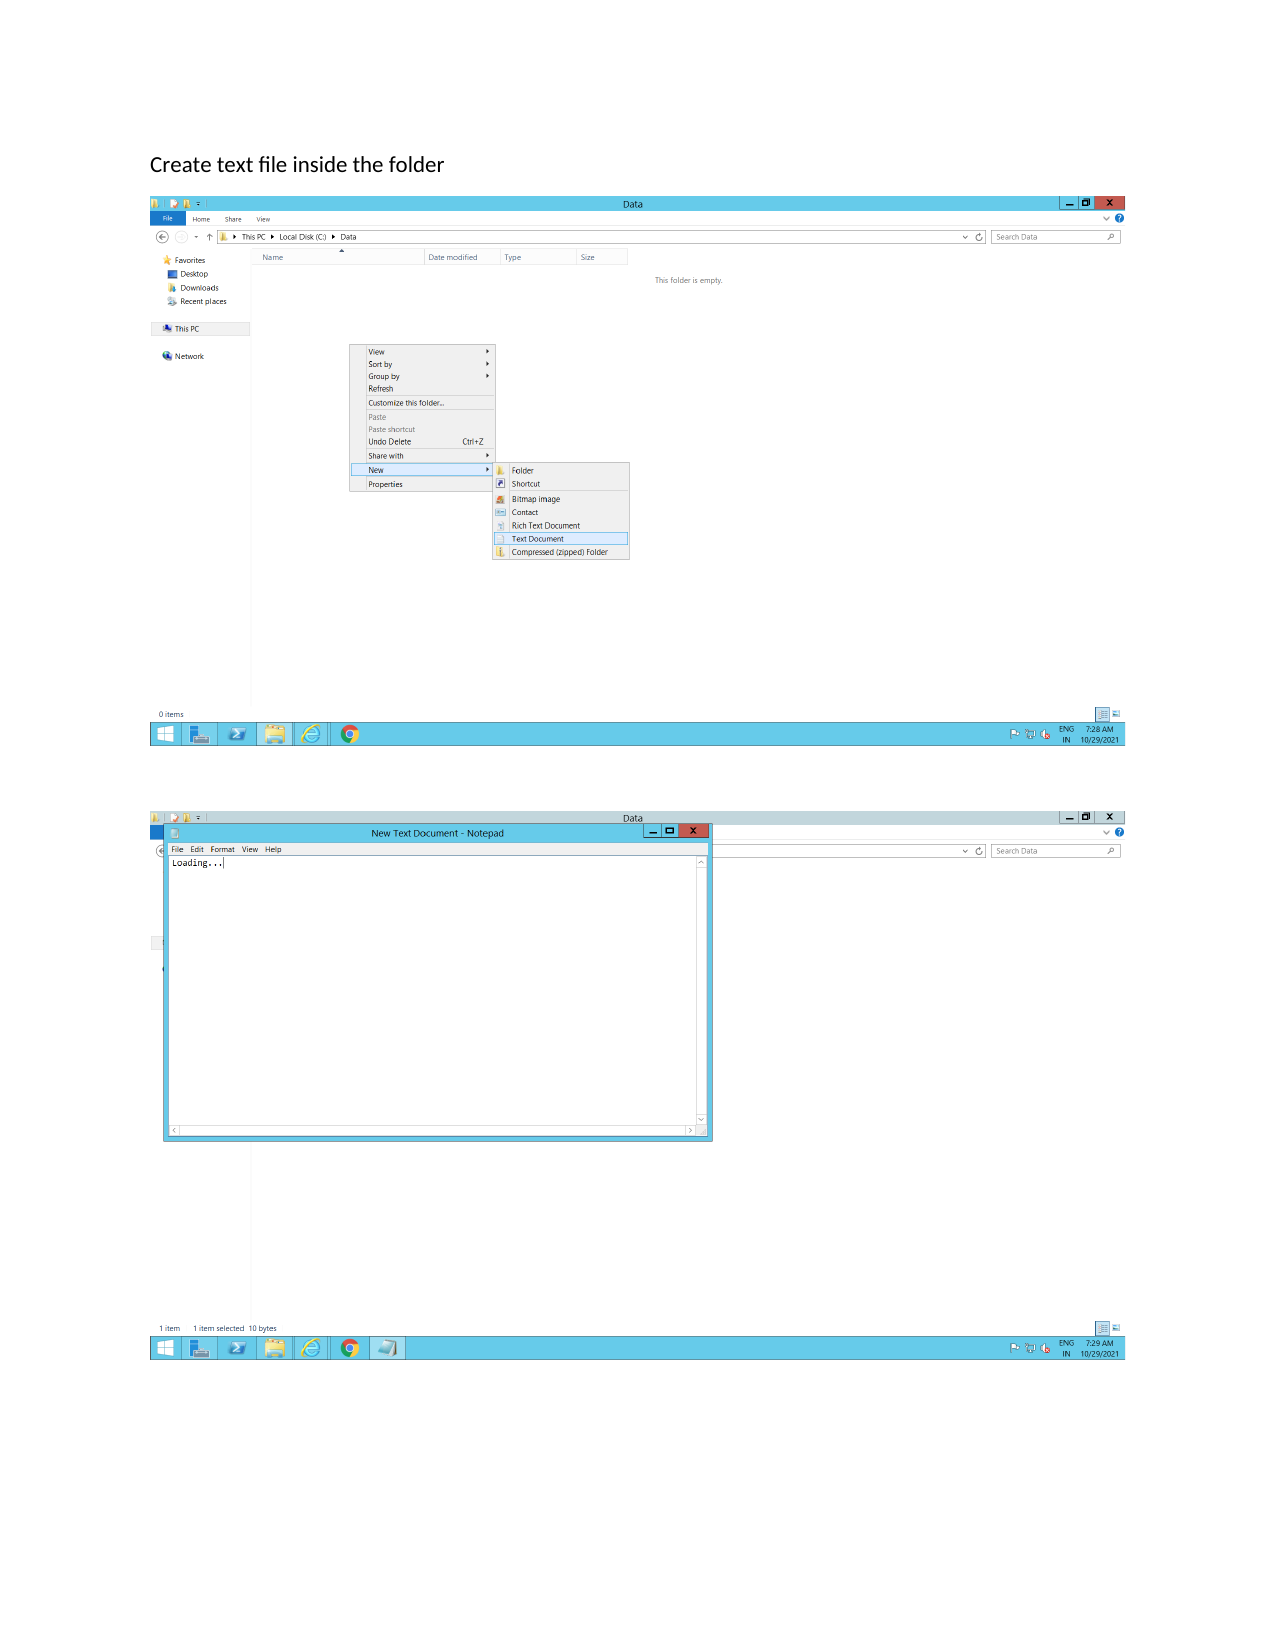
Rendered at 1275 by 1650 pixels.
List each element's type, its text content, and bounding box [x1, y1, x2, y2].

picture [150, 196, 1125, 746]
picture [150, 811, 1125, 1360]
text Create text file inside the folder [150, 150, 1125, 178]
